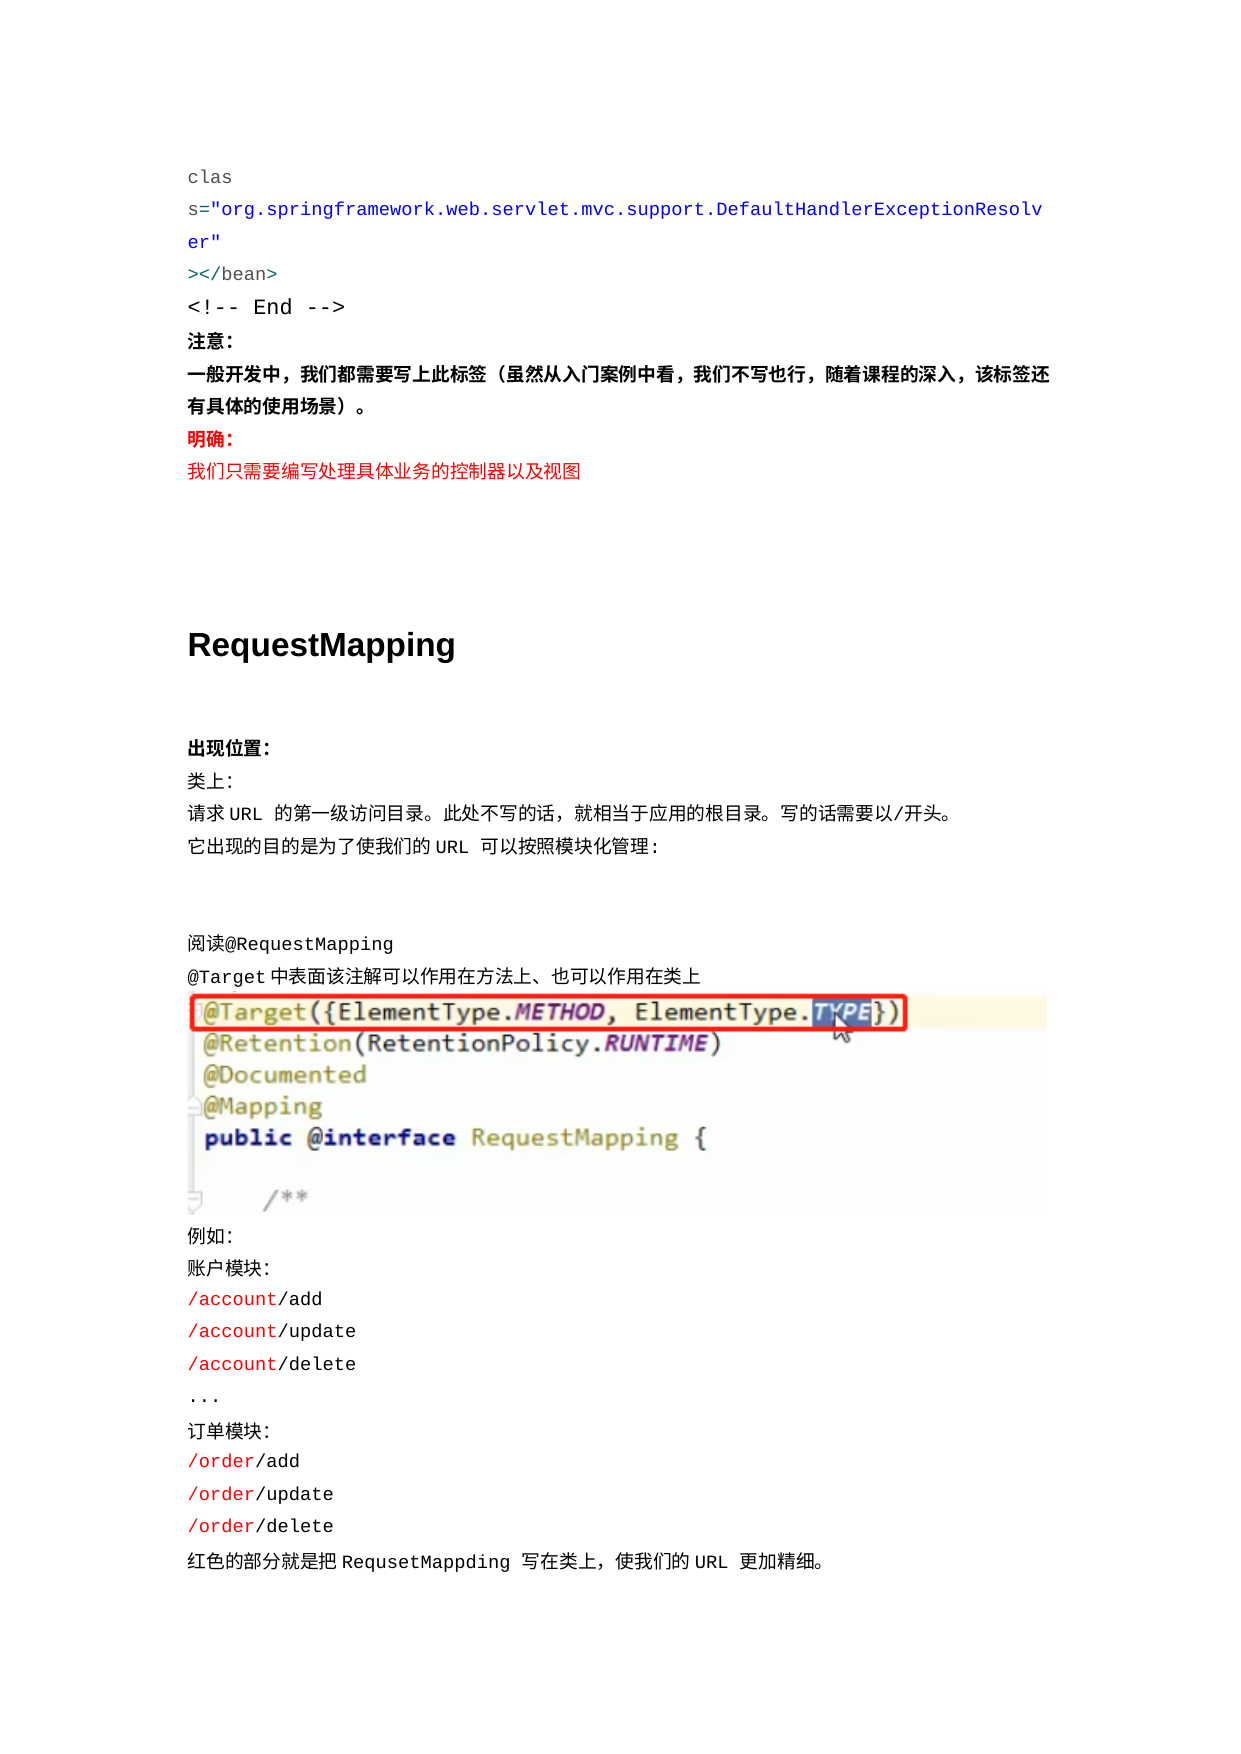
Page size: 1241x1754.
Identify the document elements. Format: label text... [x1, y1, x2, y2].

subtitle RequestMapping [187, 612, 1053, 677]
text 红色的部分就是把 RequsetMappding 写在类上，使我们的 URL 更加精细。 [187, 1544, 1053, 1576]
text 订单模块： [187, 1414, 1053, 1446]
text /order/update [187, 1479, 1053, 1511]
text @Target中表面该注解可以作用在方法上、也可以作用在类上 [187, 959, 1053, 991]
text 有具体的使用场景）。 [187, 389, 1053, 422]
text 注意： [187, 324, 1053, 357]
text class="org.springframework.web.servlet.mvc.support.DefaultHandlerExceptionResolver" [187, 162, 1053, 259]
text 明确： [187, 422, 1053, 454]
text 出现位置： [187, 731, 1053, 764]
text 阅读@RequestMapping [187, 926, 1053, 959]
text ></bean> [187, 259, 1053, 292]
text 它出现的目的是为了使我们的 URL 可以按照模块化管理: [187, 829, 1053, 861]
text 一般开发中，我们都需要写上此标签（虽然从入门案例中看，我们不写也行，随着课程的深入，该标签还 [187, 357, 1053, 389]
picture [187, 991, 1047, 1215]
text 例如： [187, 1219, 1053, 1251]
text 账户模块： [187, 1251, 1053, 1284]
text /account/update [187, 1316, 1053, 1349]
text /account/add [187, 1284, 1053, 1316]
text 请求 URL 的第一级访问目录。此处不写的话，就相当于应用的根目录。写的话需要以/开头。 [187, 796, 1053, 829]
text ... [187, 1381, 1053, 1414]
text 类上： [187, 764, 1053, 796]
text 我们只需要编写处理具体业务的控制器以及视图 [187, 454, 1053, 487]
text /order/add [187, 1446, 1053, 1479]
text <!-- End --> [187, 292, 1053, 324]
text /account/delete [187, 1349, 1053, 1381]
text /order/delete [187, 1511, 1053, 1544]
